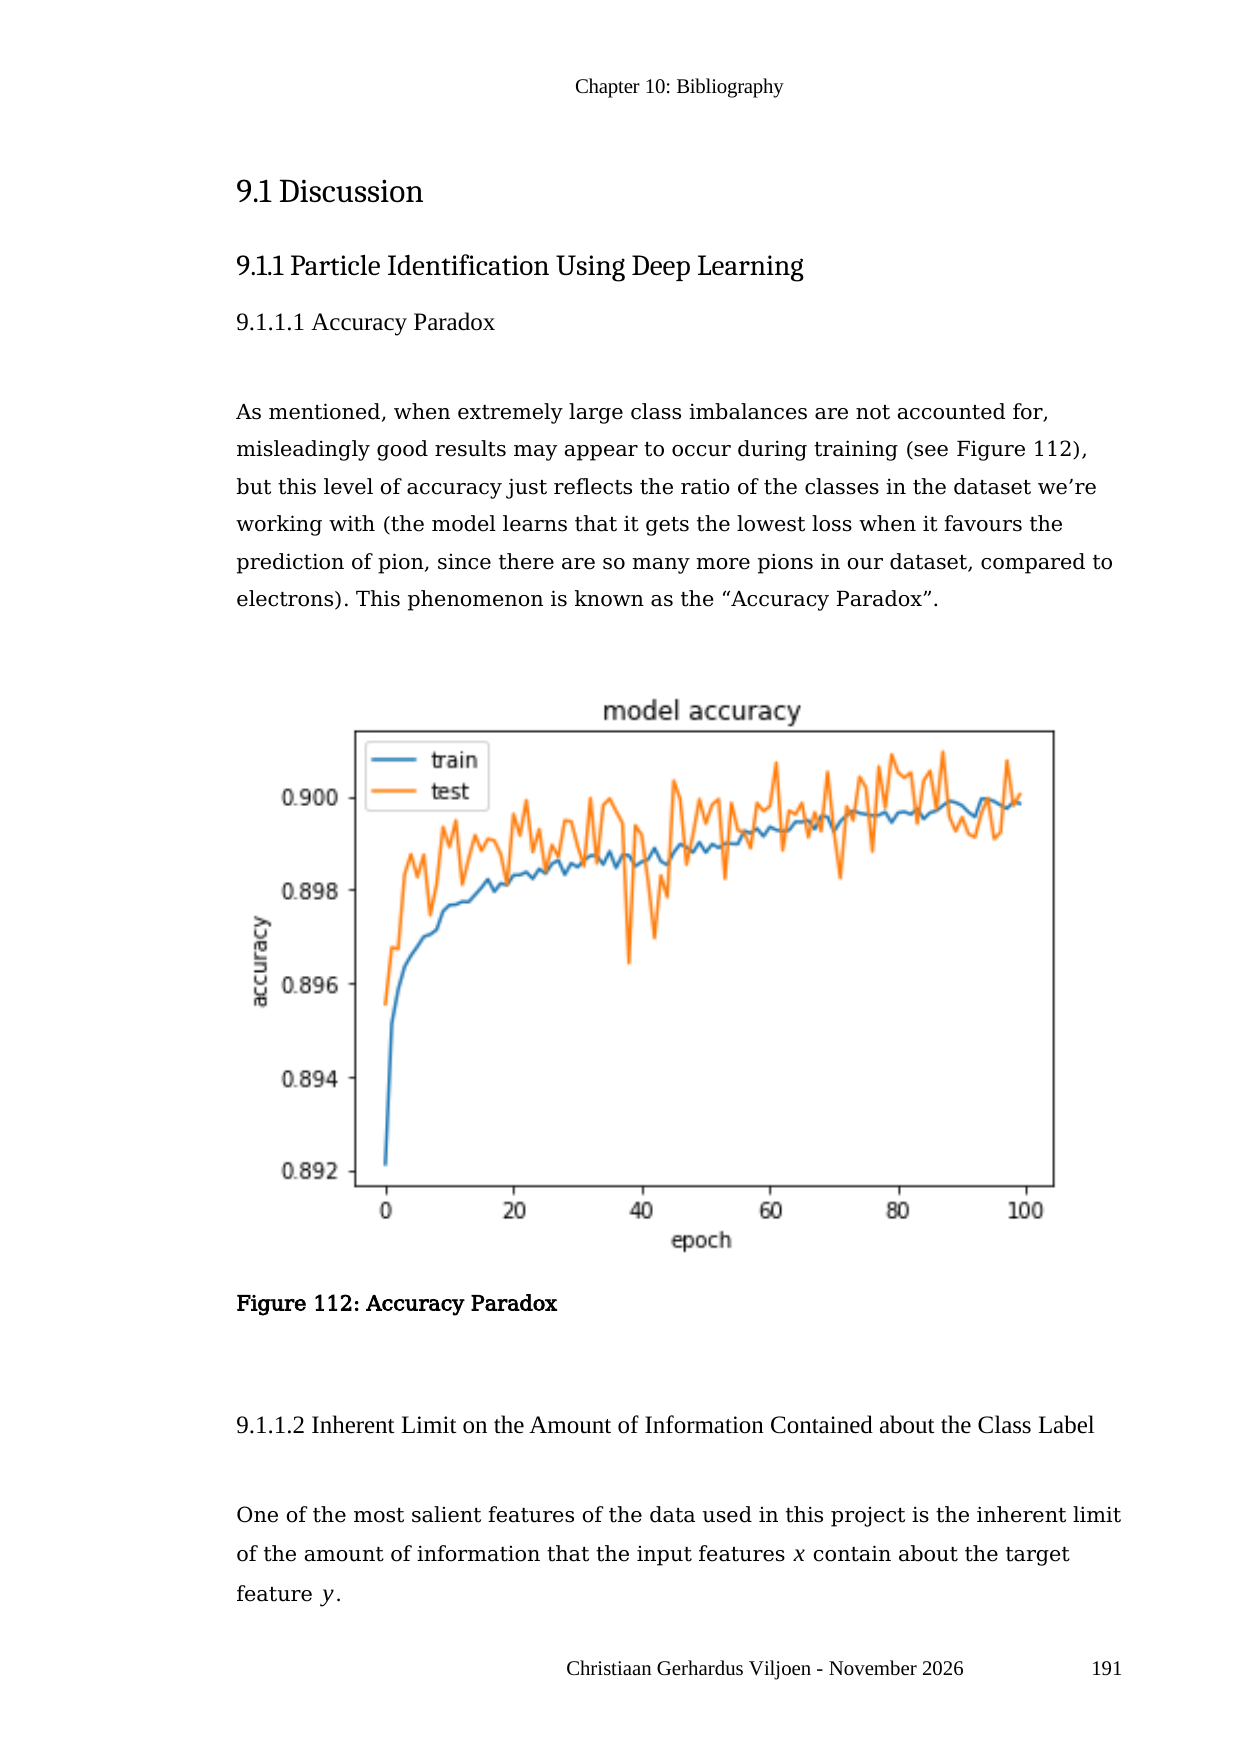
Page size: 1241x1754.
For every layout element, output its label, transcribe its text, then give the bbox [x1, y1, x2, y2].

subtitle Inherent Limit on the Amount of Information Contained about the Class Label [236, 1411, 1122, 1439]
subtitle Accuracy Paradox [236, 307, 1122, 336]
picture [236, 686, 1074, 1265]
text One of the most salient features of the data used in this project is the inherent limit of the amount of information that the input features contain about the target feature . [236, 1502, 1122, 1607]
subtitle Particle Identification Using Deep Learning [236, 249, 1122, 282]
text Figure : Accuracy Paradox [236, 1290, 1122, 1315]
subtitle Discussion [236, 173, 1122, 211]
